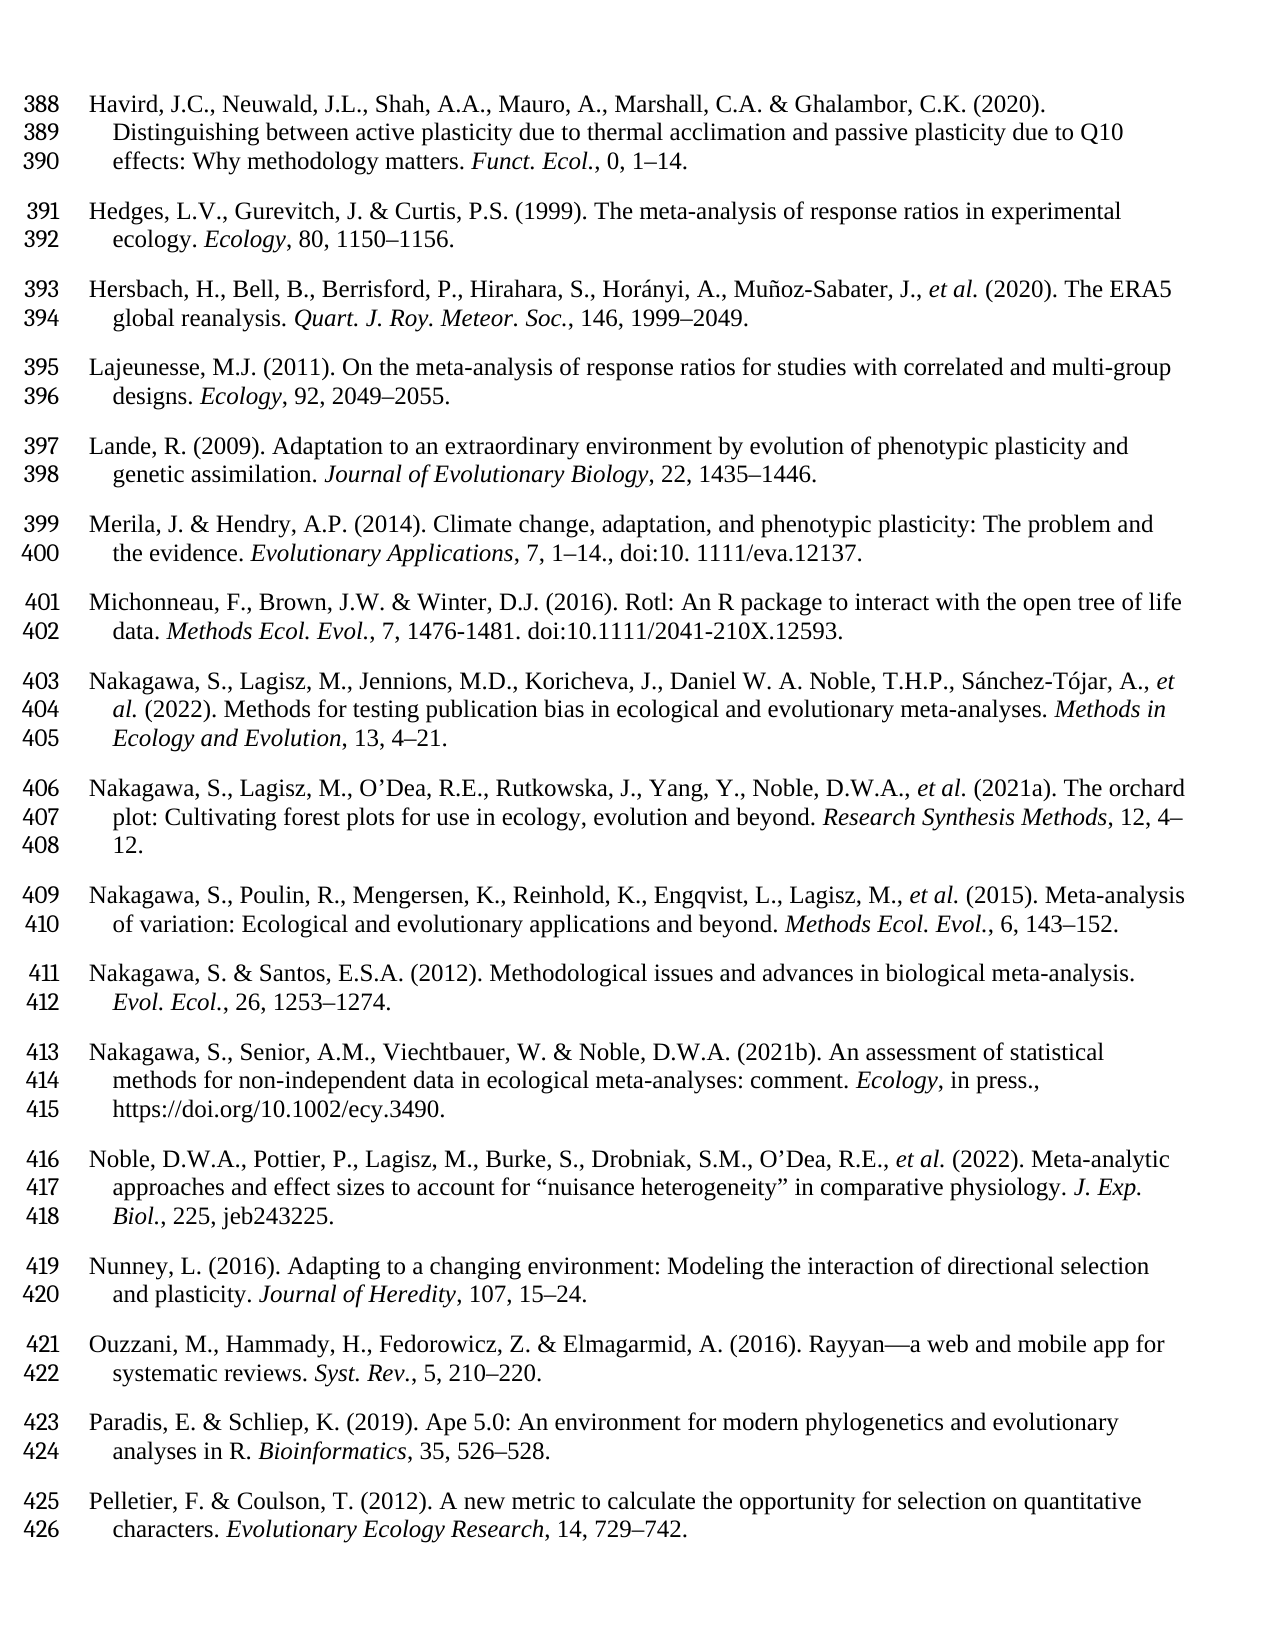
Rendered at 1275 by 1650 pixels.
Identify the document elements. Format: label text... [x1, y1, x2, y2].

text Hersbach, H., Bell, B., Berrisford, P., Hirahara, S., Horányi, A., Muñoz-Sabater, J., et al. (2020). The ERA5 global reanalysis. Quart. J. Roy. Meteor. Soc., 146, 1999–2049. [89, 274, 1186, 332]
text Nakagawa, S. & Santos, E.S.A. (2012). Methodological issues and advances in biological meta-analysis. Evol. Ecol., 26, 1253–1274. [89, 958, 1186, 1016]
text Michonneau, F., Brown, J.W. & Winter, D.J. (2016). Rotl: An R package to interact with the open tree of life data. Methods Ecol. Evol., 7, 1476-1481. doi:10.1111/2041-210X.12593. [89, 587, 1186, 645]
text Havird, J.C., Neuwald, J.L., Shah, A.A., Mauro, A., Marshall, C.A. & Ghalambor, C.K. (2020). Distinguishing between active plasticity due to thermal acclimation and passive plasticity due to Q10 effects: Why methodology matters. Funct. Ecol., 0, 1–14. [89, 89, 1186, 175]
text Merila, J. & Hendry, A.P. (2014). Climate change, adaptation, and phenotypic plasticity: The problem and the evidence. Evolutionary Applications, 7, 1–14., doi:10. 1111/eva.12137. [89, 509, 1186, 567]
text Lajeunesse, M.J. (2011). On the meta-analysis of response ratios for studies with correlated and multi-group designs. Ecology, 92, 2049–2055. [89, 352, 1186, 410]
text Ouzzani, M., Hammady, H., Fedorowicz, Z. & Elmagarmid, A. (2016). Rayyan—a web and mobile app for systematic reviews. Syst. Rev., 5, 210–220. [89, 1329, 1186, 1387]
text Nakagawa, S., Lagisz, M., Jennions, M.D., Koricheva, J., Daniel W. A. Noble, T.H.P., Sánchez-Tójar, A., et al. (2022). Methods for testing publication bias in ecological and evolutionary meta-analyses. Methods in Ecology and Evolution, 13, 4–21. [89, 666, 1186, 752]
text Noble, D.W.A., Pottier, P., Lagisz, M., Burke, S., Drobniak, S.M., O’Dea, R.E., et al. (2022). Meta-analytic approaches and effect sizes to account for “nuisance heterogeneity” in comparative physiology. J. Exp. Biol., 225, jeb243225. [89, 1144, 1186, 1230]
text Nunney, L. (2016). Adapting to a changing environment: Modeling the interaction of directional selection and plasticity. Journal of Heredity, 107, 15–24. [89, 1251, 1186, 1308]
text Lande, R. (2009). Adaptation to an extraordinary environment by evolution of phenotypic plasticity and genetic assimilation. Journal of Evolutionary Biology, 22, 1435–1446. [89, 431, 1186, 488]
text Nakagawa, S., Senior, A.M., Viechtbauer, W. & Noble, D.W.A. (2021b). An assessment of statistical methods for non-independent data in ecological meta-analyses: comment. Ecology, in press., https://doi.org/10.1002/ecy.3490. [89, 1037, 1186, 1123]
text Paradis, E. & Schliep, K. (2019). Ape 5.0: An environment for modern phylogenetics and evolutionary analyses in R. Bioinformatics, 35, 526–528. [89, 1407, 1186, 1465]
text Pelletier, F. & Coulson, T. (2012). A new metric to calculate the opportunity for selection on quantitative characters. Evolutionary Ecology Research, 14, 729–742. [89, 1486, 1186, 1543]
text Hedges, L.V., Gurevitch, J. & Curtis, P.S. (1999). The meta-analysis of response ratios in experimental ecology. Ecology, 80, 1150–1156. [89, 196, 1186, 253]
text Nakagawa, S., Lagisz, M., O’Dea, R.E., Rutkowska, J., Yang, Y., Noble, D.W.A., et al. (2021a). The orchard plot: Cultivating forest plots for use in ecology, evolution and beyond. Research Synthesis Methods, 12, 4–12. [89, 773, 1186, 859]
text Nakagawa, S., Poulin, R., Mengersen, K., Reinhold, K., Engqvist, L., Lagisz, M., et al. (2015). Meta-analysis of variation: Ecological and evolutionary applications and beyond. Methods Ecol. Evol., 6, 143–152. [89, 880, 1186, 937]
